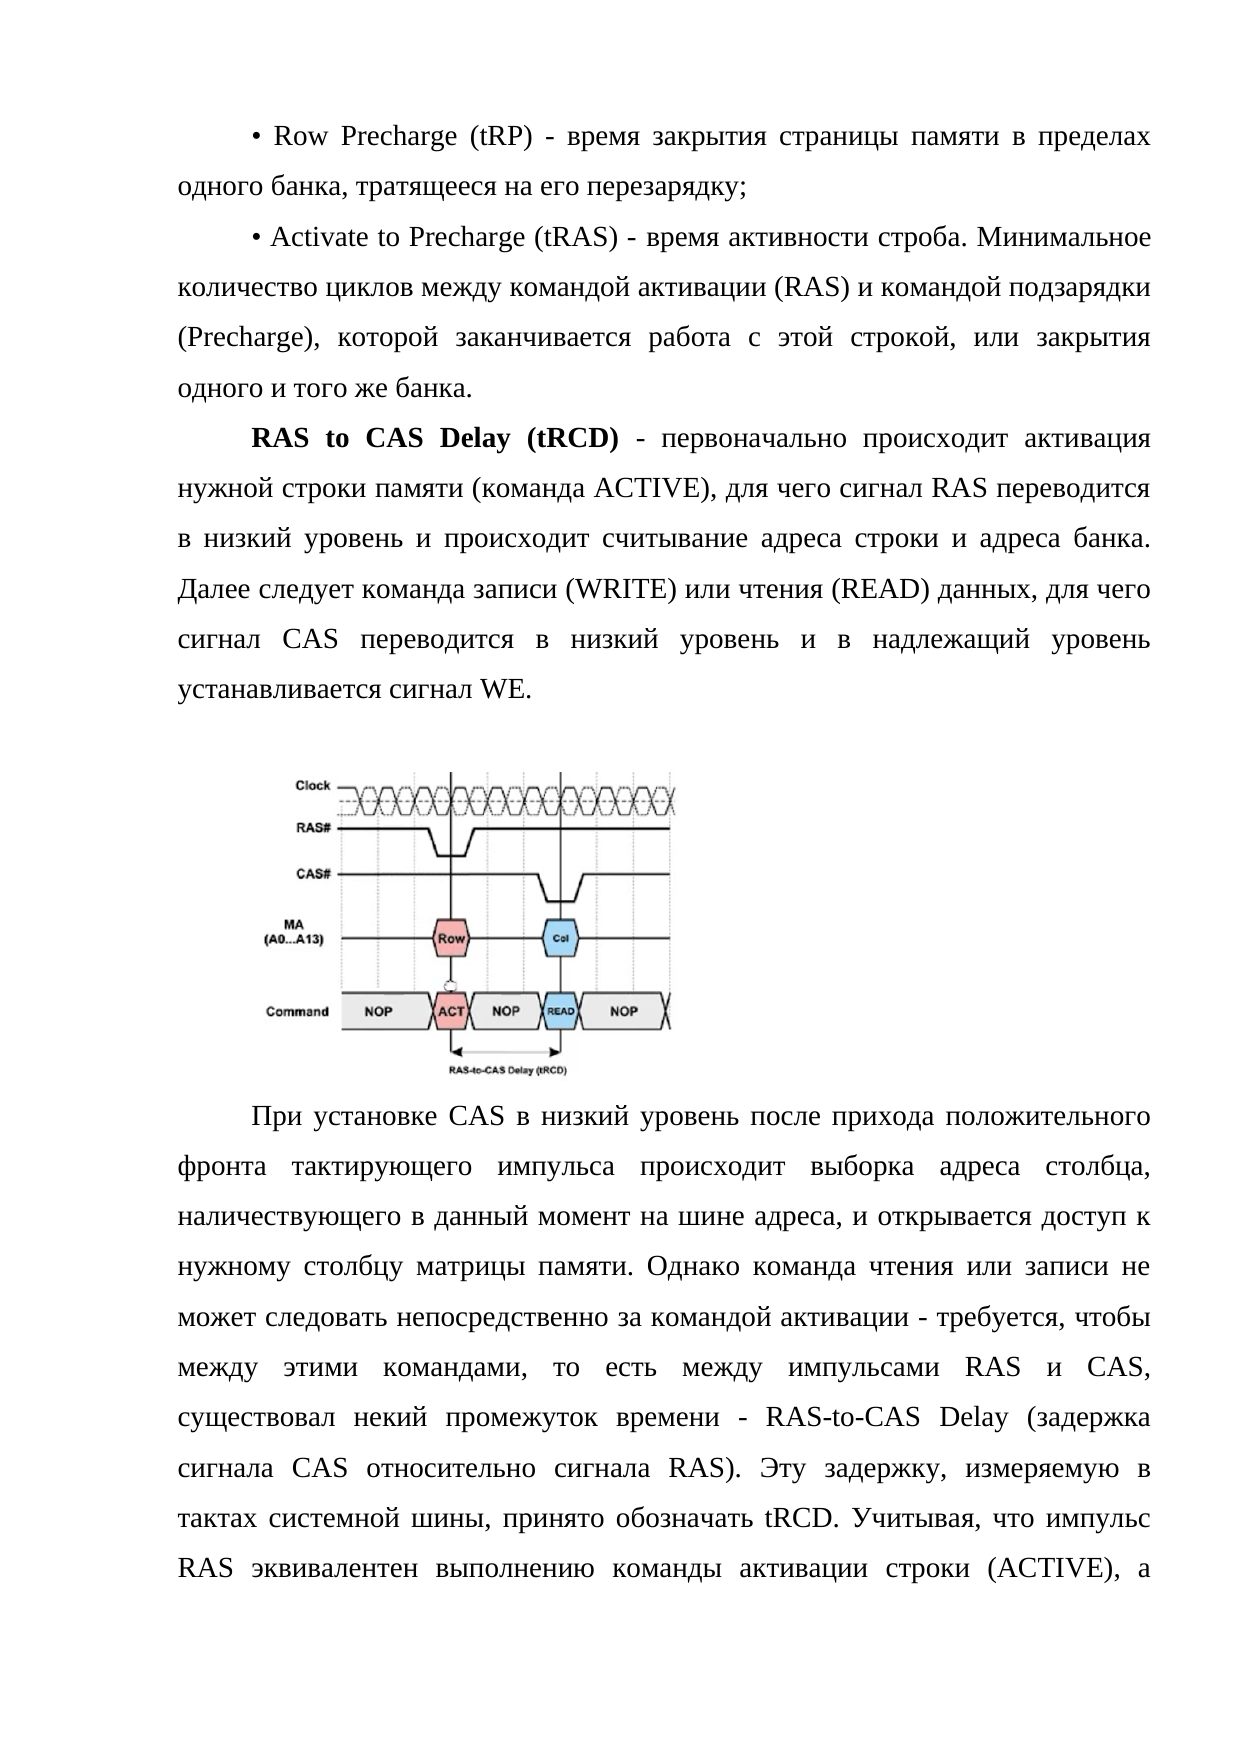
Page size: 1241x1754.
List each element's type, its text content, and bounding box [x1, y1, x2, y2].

picture [251, 772, 694, 1081]
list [177, 1098, 1152, 1584]
text • Activate to Precharge (tRAS) - время активности строба. Минимальное количество циклов между командой активации (RAS) и командой подзарядки (Precharge), которой заканчивается работа с этой строкой, или закрытия одного и того же банка. [177, 219, 1152, 403]
text RAS to CAS Delay (tRCD) - первоначально происходит активация нужной строки памяти (команда ACTIVE), для чего сигнал RAS переводится в низкий уровень и происходит считывание адреса строки и адреса банка. Далее следует команда записи (WRITE) или чтения (READ) данных, для чего сигнал CAS переводится в низкий уровень и в надлежащий уровень устанавливается сигнал WE. [177, 420, 1152, 705]
text • Row Precharge (tRP) - время закрытия страницы памяти в пределах одного банка, тратящееся на его перезарядку; [177, 118, 1152, 202]
